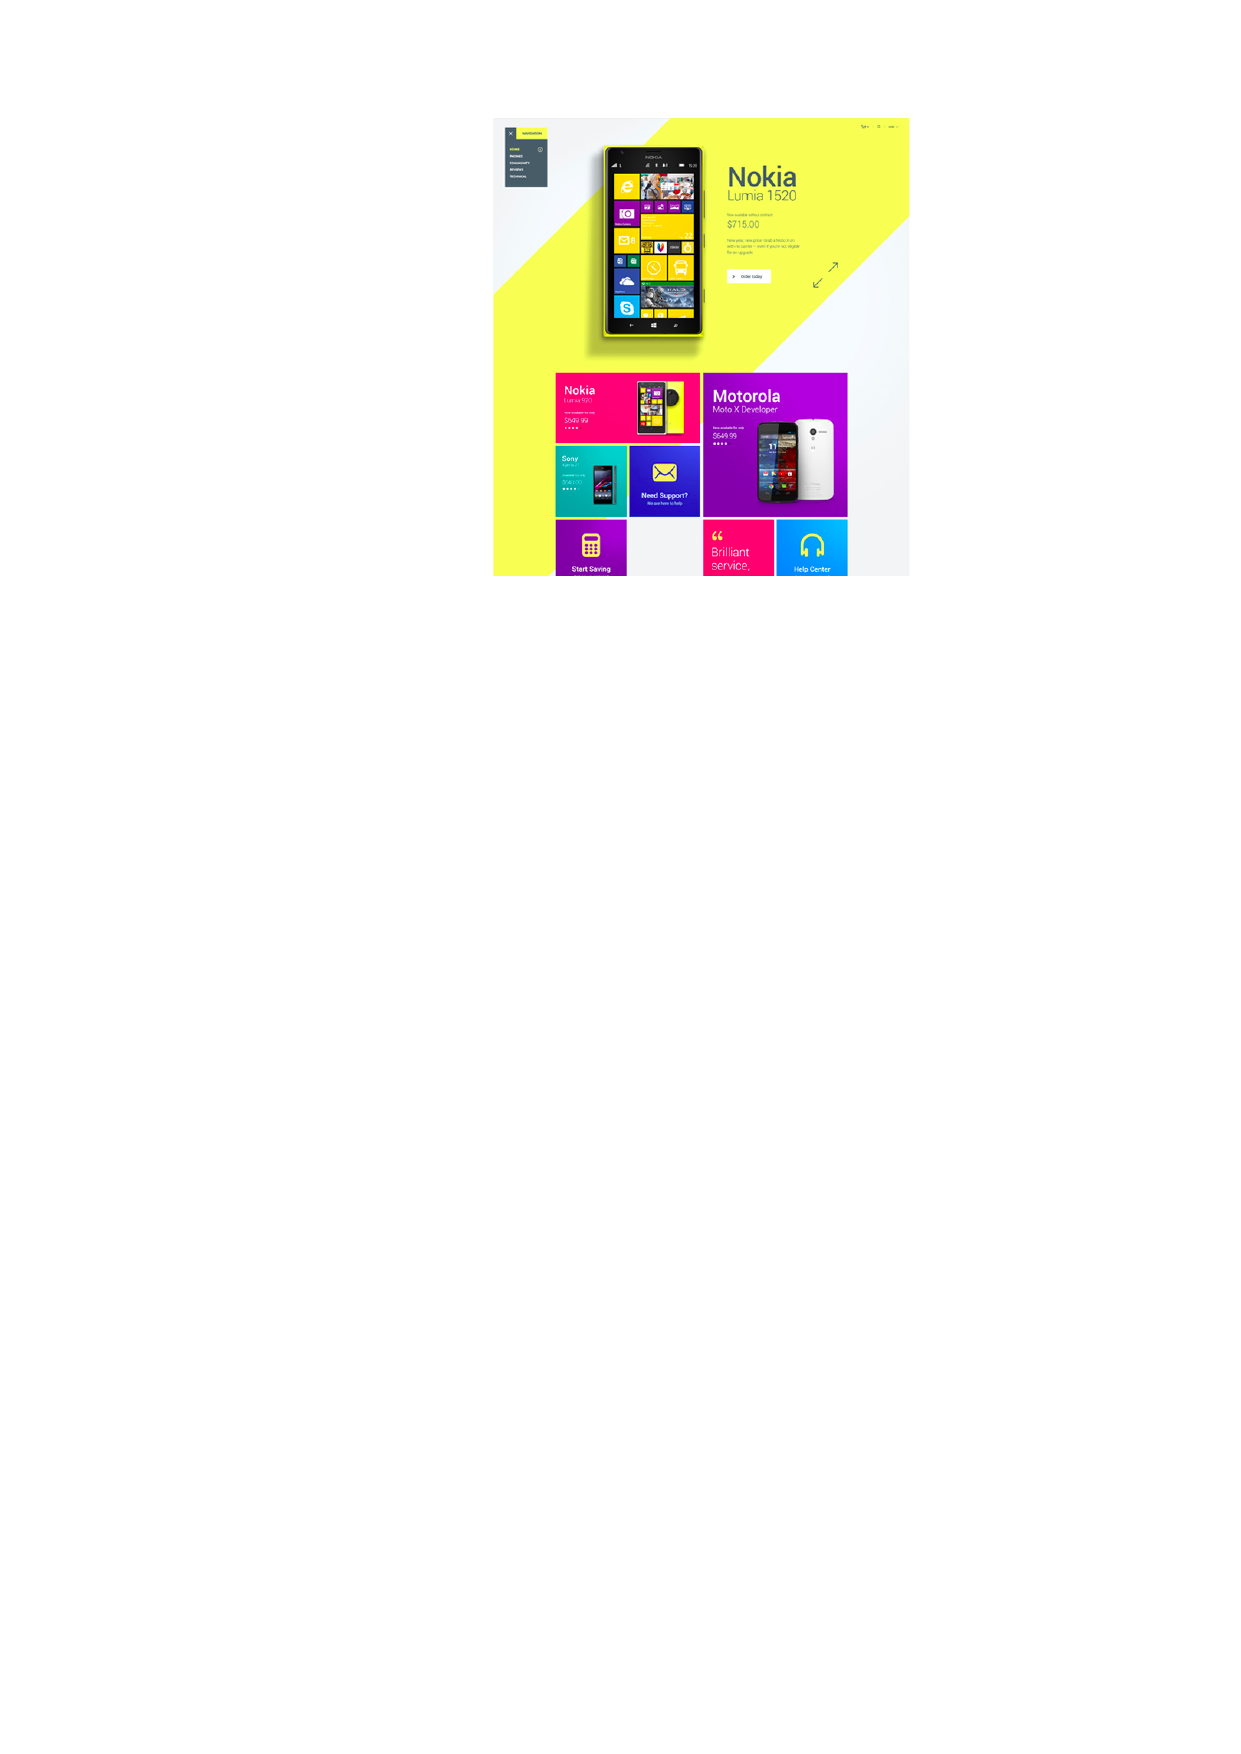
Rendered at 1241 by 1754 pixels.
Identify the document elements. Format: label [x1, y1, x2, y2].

picture [493, 118, 910, 576]
